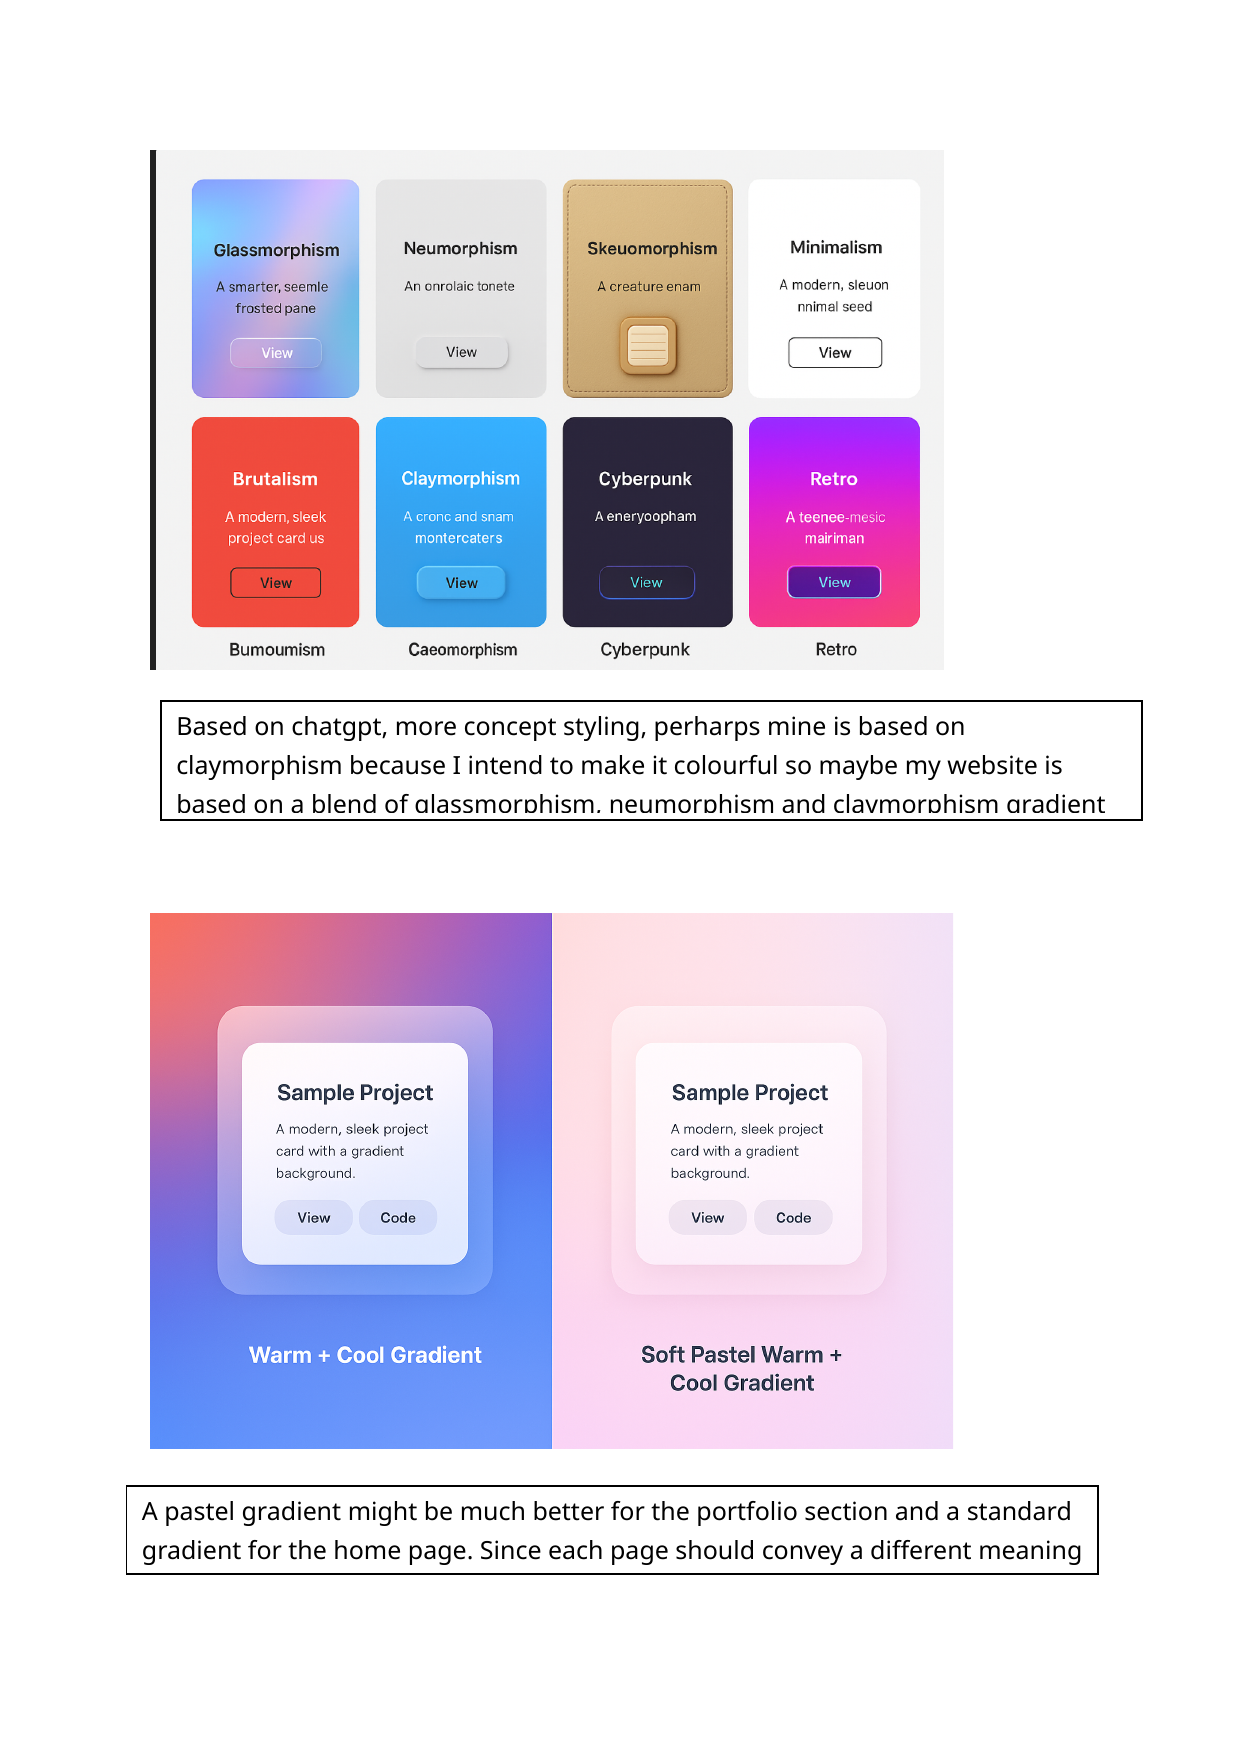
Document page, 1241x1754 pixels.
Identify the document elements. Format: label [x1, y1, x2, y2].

picture [150, 913, 954, 1449]
picture [150, 150, 944, 670]
